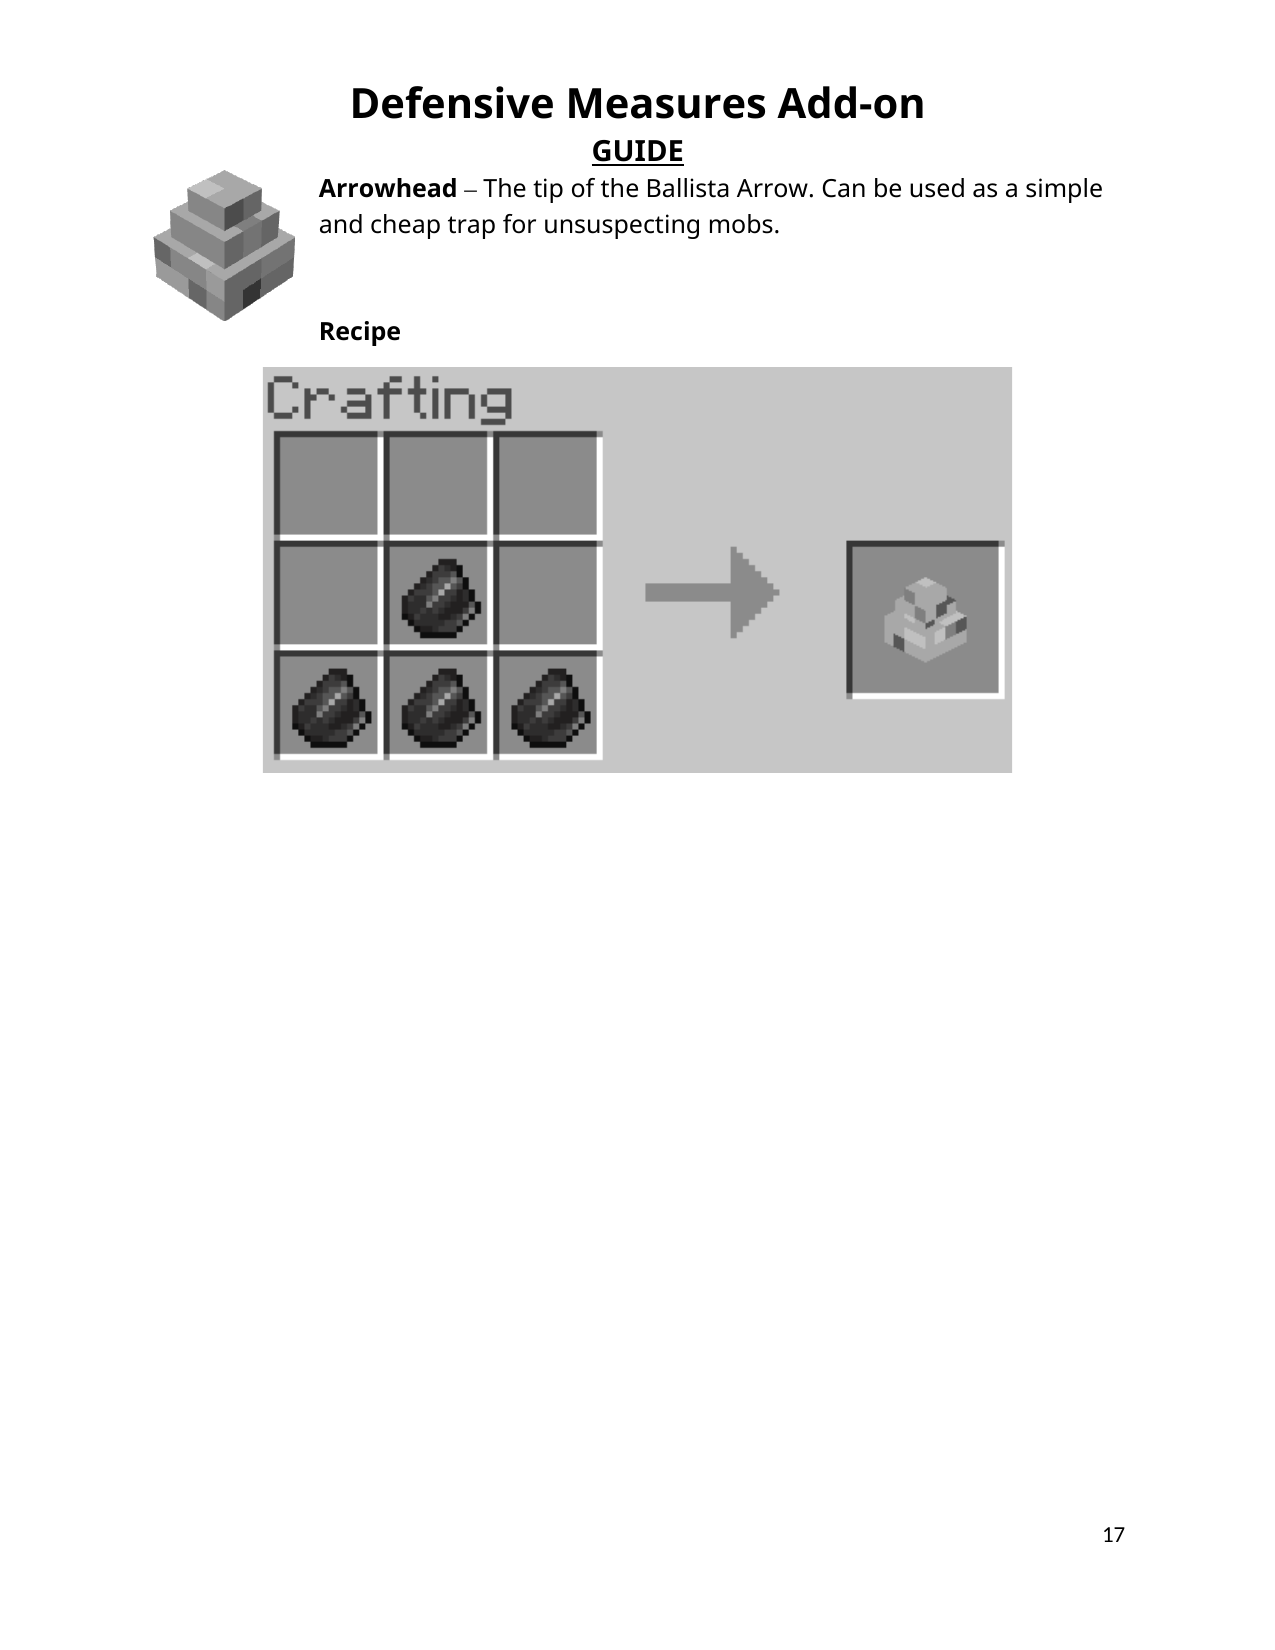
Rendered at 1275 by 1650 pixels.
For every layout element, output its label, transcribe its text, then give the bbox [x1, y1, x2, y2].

text Recipe [150, 314, 1125, 348]
picture [153, 170, 295, 321]
picture [262, 367, 1013, 773]
text Arrowhead – The tip of the Ballista Arrow. Can be used as a simple and cheap trap for unsuspecting mobs. [295, 170, 1125, 241]
